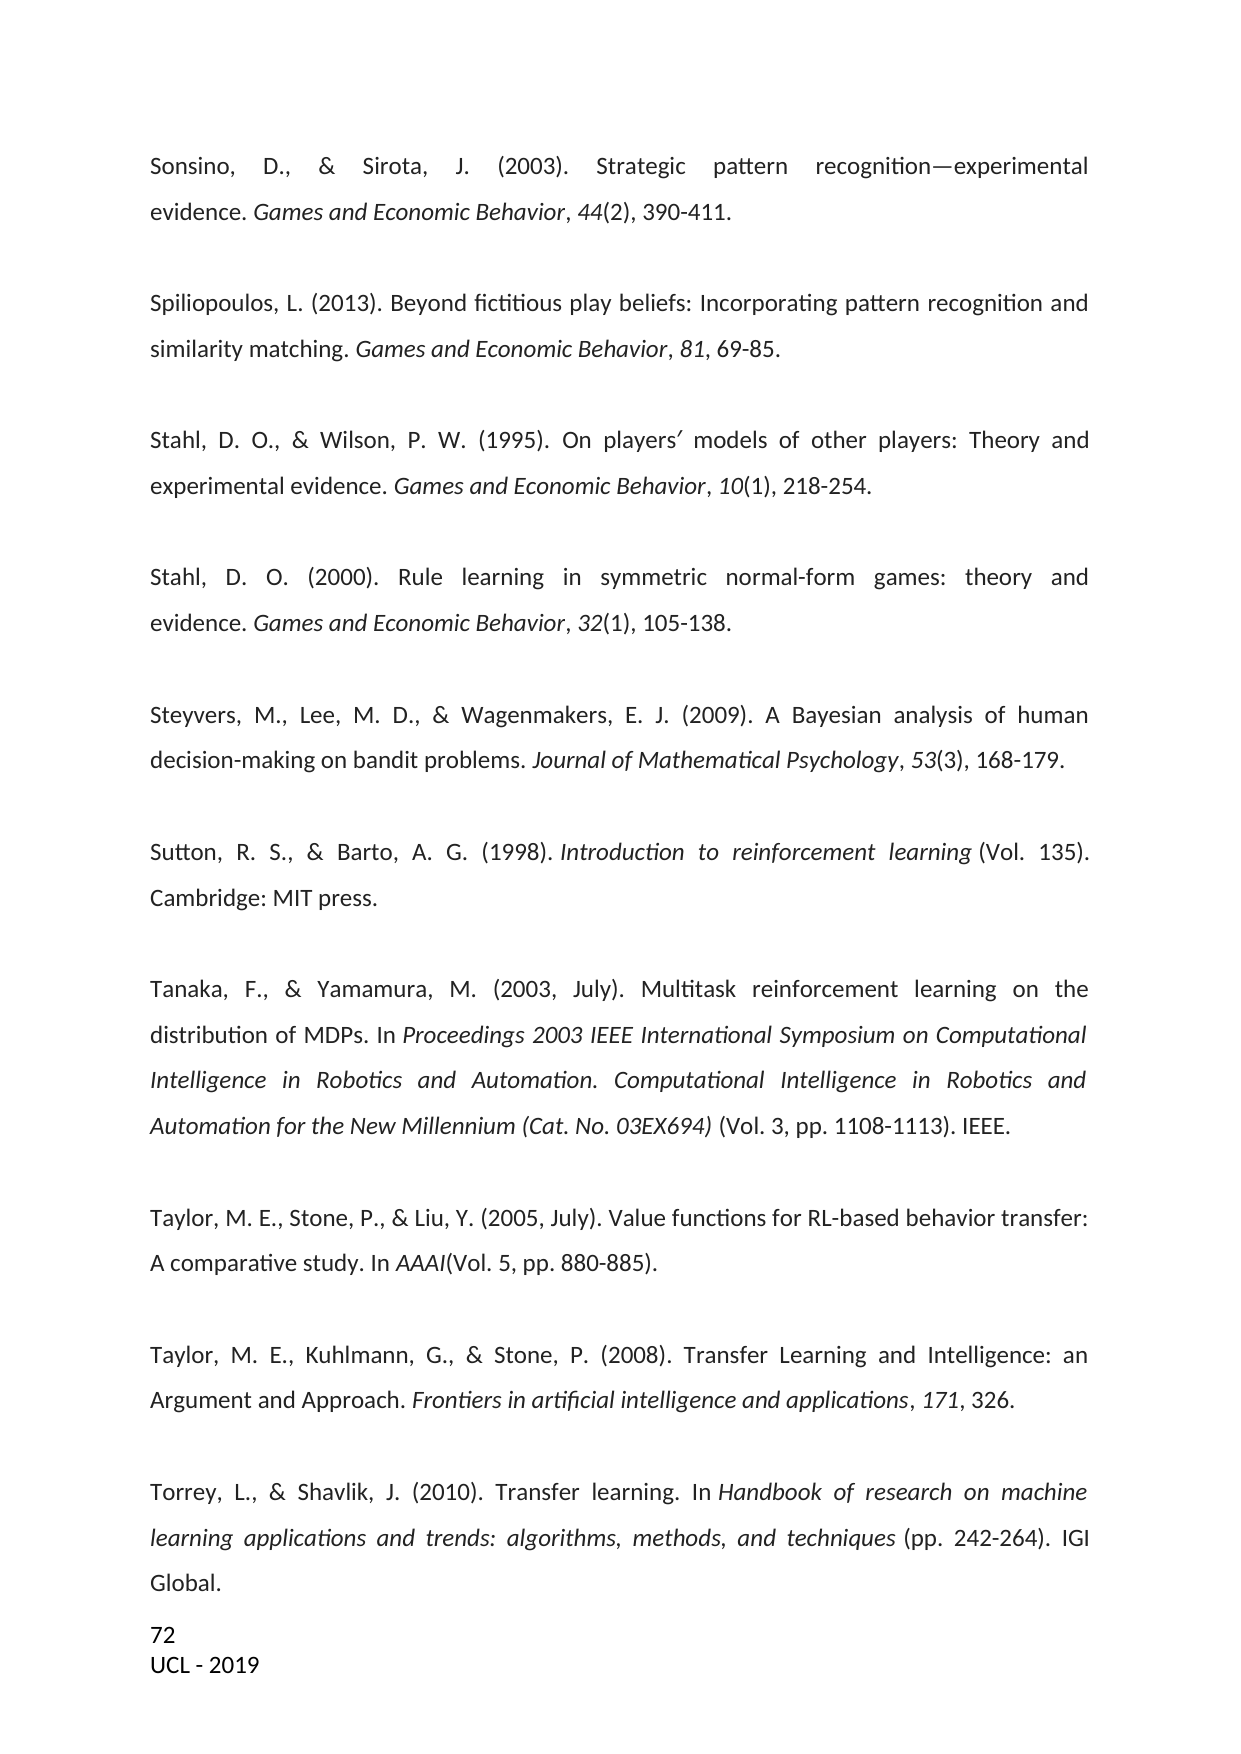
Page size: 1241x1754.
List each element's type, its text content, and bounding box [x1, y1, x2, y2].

text Taylor, M. E., Kuhlmann, G., & Stone, P. (2008). Transfer Learning and Intelligence: an Argument and Approach. Frontiers in artificial intelligence and applications, 171, 326. [150, 1369, 1090, 1415]
text Taylor, M. E., Stone, P., & Liu, Y. (2005, July). Value functions for RL-based behavior transfer: A comparative study. In AAAI(Vol. 5, pp. 880-885). [150, 1232, 1090, 1278]
text Spiliopoulos, L. (2013). Beyond fictitious play beliefs: Incorporating pattern recognition and similarity matching. Games and Economic Behavior, 81, 69-85. [150, 318, 1090, 363]
text Steyvers, M., Lee, M. D., & Wagenmakers, E. J. (2009). A Bayesian analysis of human decision-making on bandit problems. Journal of Mathematical Psychology, 53(3), 168-179. [150, 729, 1090, 775]
text Stahl, D. O. (2000). Rule learning in symmetric normal-form games: theory and evidence. Games and Economic Behavior, 32(1), 105-138. [150, 592, 1090, 638]
text Torrey, L., & Shavlik, J. (2010). Transfer learning. In Handbook of research on machine learning applications and trends: algorithms, methods, and techniques (pp. 242-264). IGI Global. [150, 1476, 1090, 1598]
text Sonsino, D., & Sirota, J. (2003). Strategic pattern recognition—experimental evidence. Games and Economic Behavior, 44(2), 390-411. [150, 181, 1090, 226]
text Sutton, R. S., & Barto, A. G. (1998). Introduction to reinforcement learning (Vol. 135). Cambridge: MIT press. [150, 836, 1090, 912]
text Tanaka, F., & Yamamura, M. (2003, July). Multitask reinforcement learning on the distribution of MDPs. In Proceedings 2003 IEEE International Symposium on Computational Intelligence in Robotics and Automation. Computational Intelligence in Robotics and Automation for the New Millennium (Cat. No. 03EX694) (Vol. 3, pp. 1108-1113). IEEE. [150, 1004, 1090, 1141]
text Stahl, D. O., & Wilson, P. W. (1995). On players′ models of other players: Theory and experimental evidence. Games and Economic Behavior, 10(1), 218-254. [150, 455, 1090, 501]
